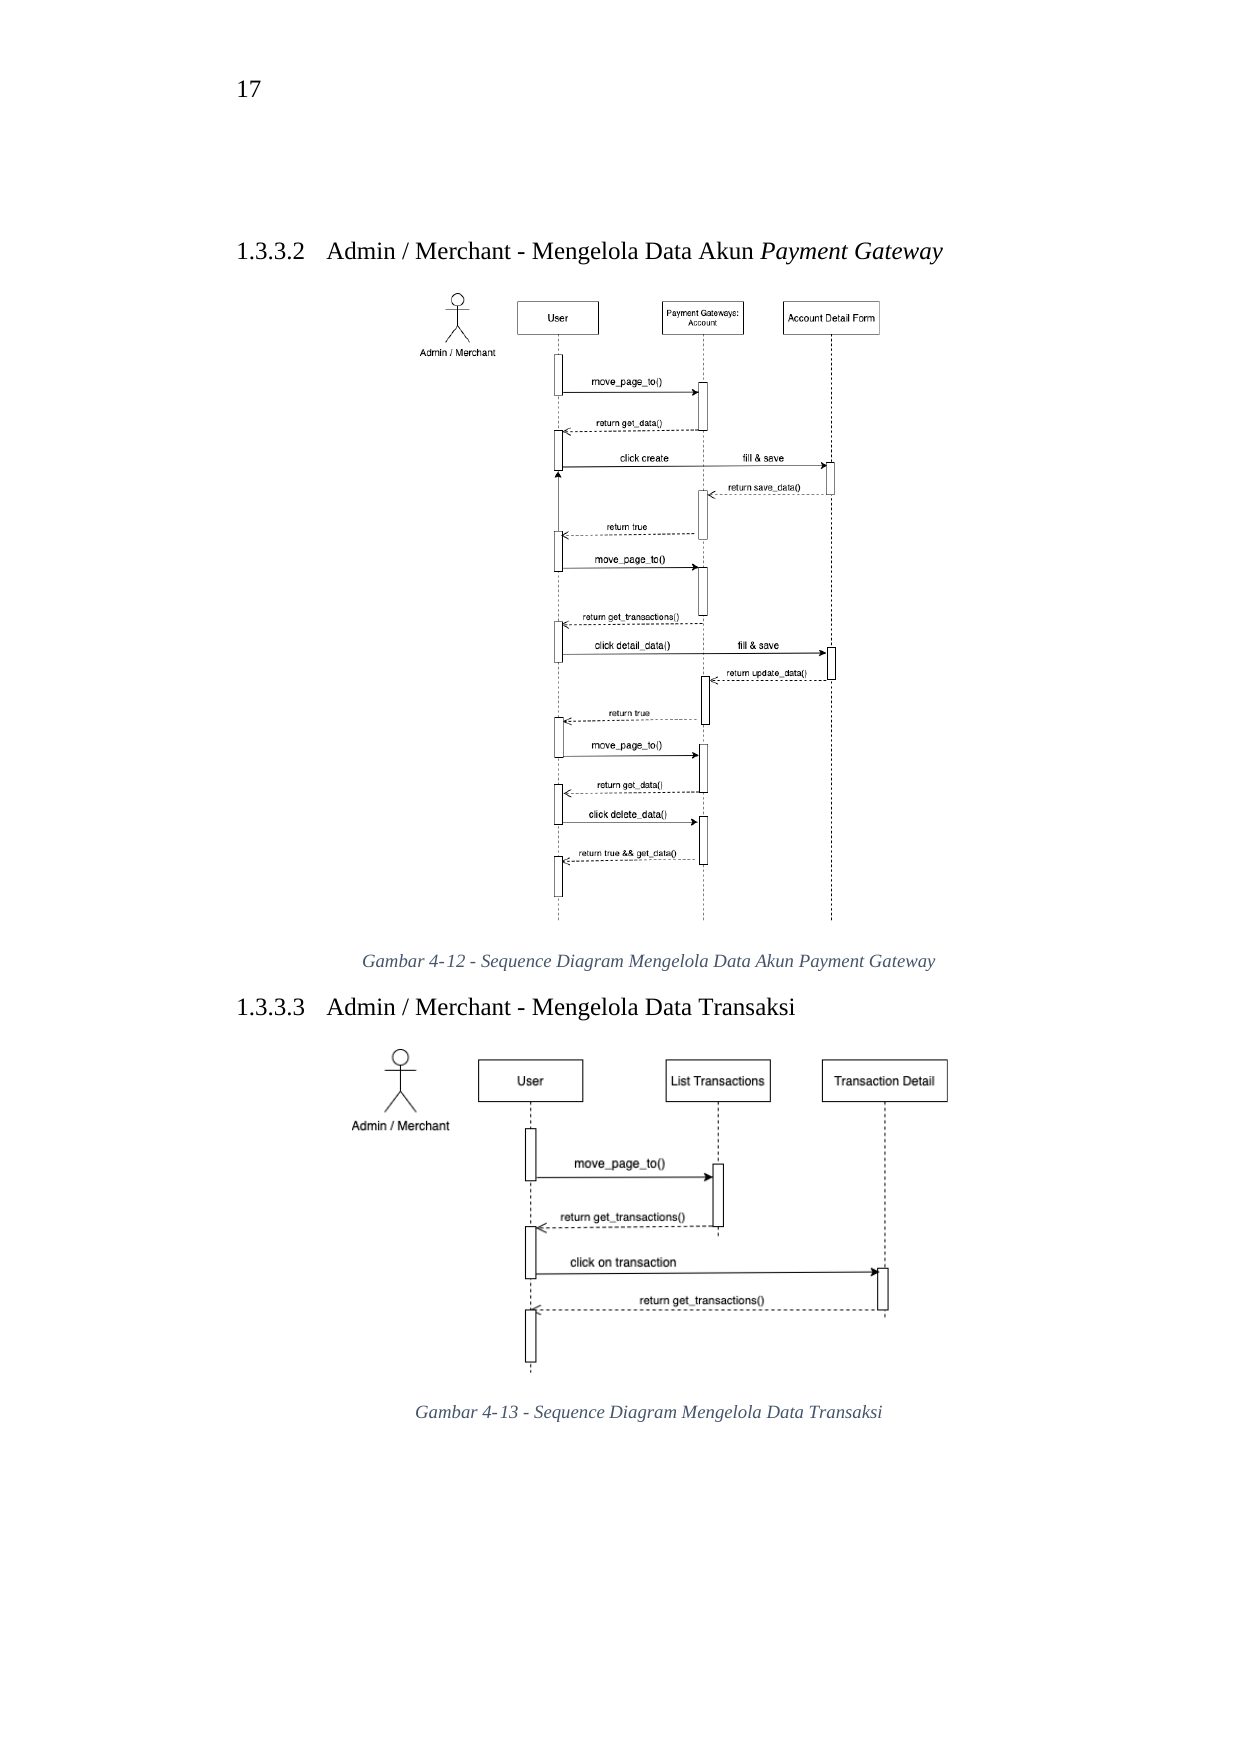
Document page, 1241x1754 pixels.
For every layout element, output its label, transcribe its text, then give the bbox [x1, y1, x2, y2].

picture [351, 1049, 948, 1373]
subtitle Admin / Merchant - Mengelola Data Akun Payment Gateway [236, 236, 1063, 265]
subtitle Admin / Merchant - Mengelola Data Transaksi [236, 992, 1063, 1021]
picture [419, 293, 880, 921]
text Gambar 4-13 - Sequence Diagram Mengelola Data Transaksi [236, 1401, 1063, 1423]
text Gambar 4-12 - Sequence Diagram Mengelola Data Akun Payment Gateway [236, 950, 1063, 971]
